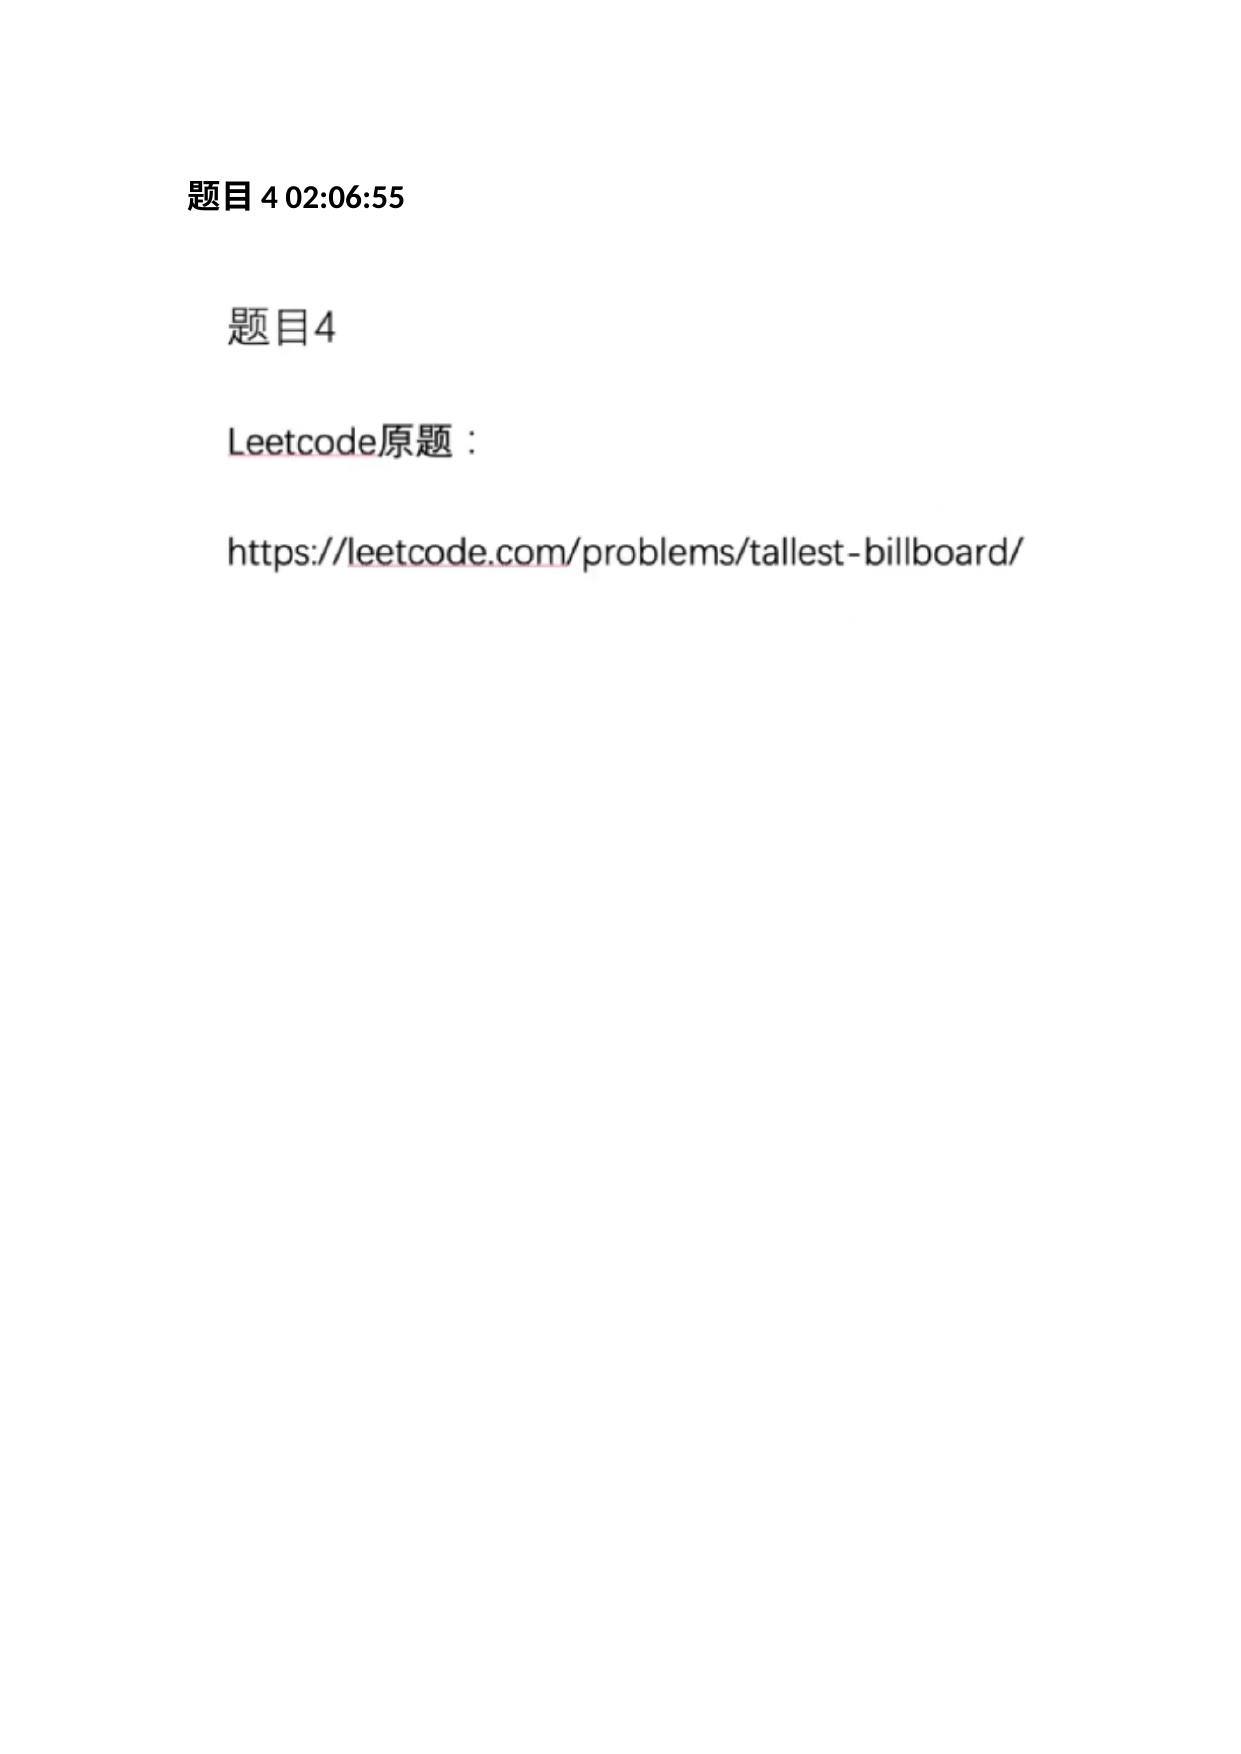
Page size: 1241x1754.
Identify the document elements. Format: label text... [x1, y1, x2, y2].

subtitle 题目4 02:06:55 [187, 162, 1053, 227]
picture [187, 289, 1053, 623]
